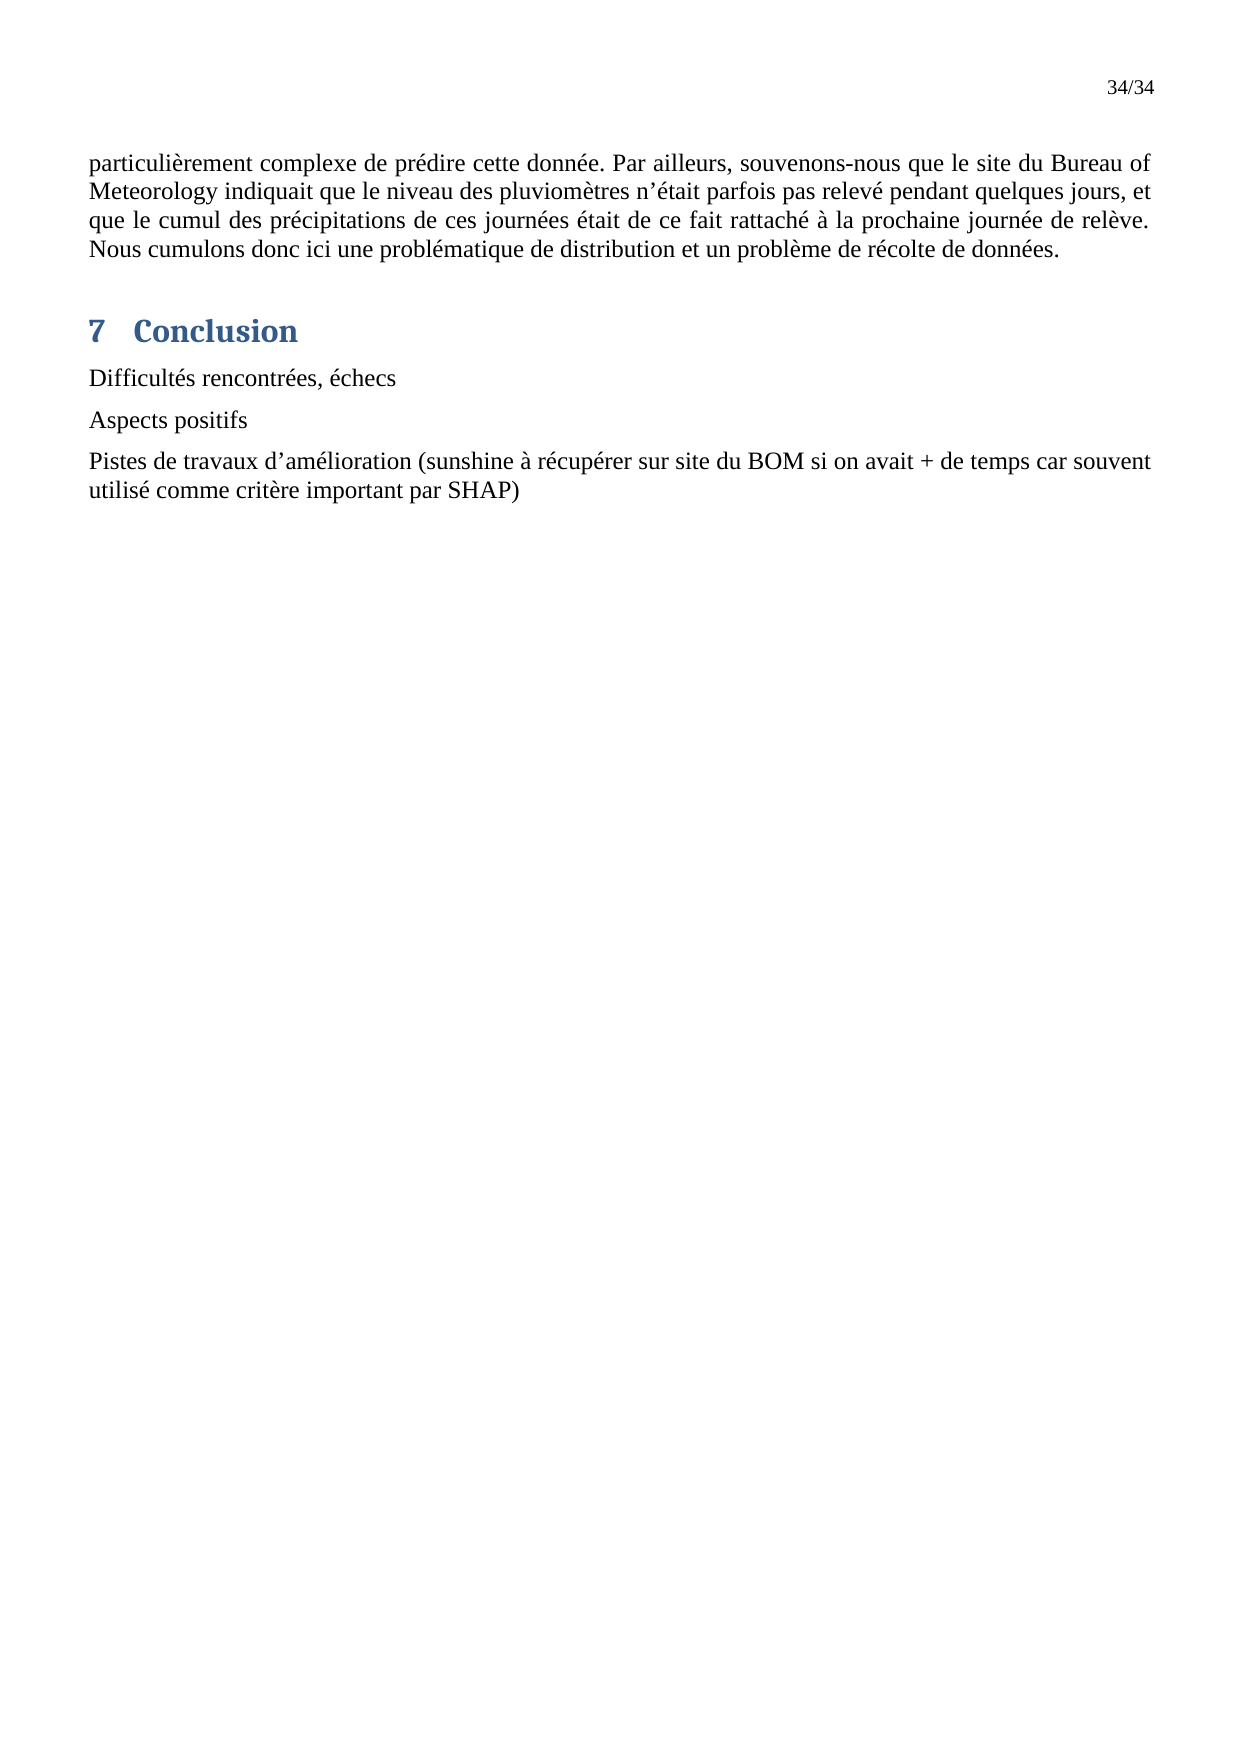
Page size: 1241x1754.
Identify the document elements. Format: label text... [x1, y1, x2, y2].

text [89, 148, 1152, 263]
text Pistes de travaux d’amélioration (sunshine à récupérer sur site du BOM si on avait + de temps car souvent utilisé comme critère important par SHAP) [89, 446, 1152, 503]
text Aspects positifs [89, 405, 1152, 433]
subtitle Conclusion [89, 313, 1152, 351]
text Difficultés rencontrées, échecs [89, 363, 1152, 392]
